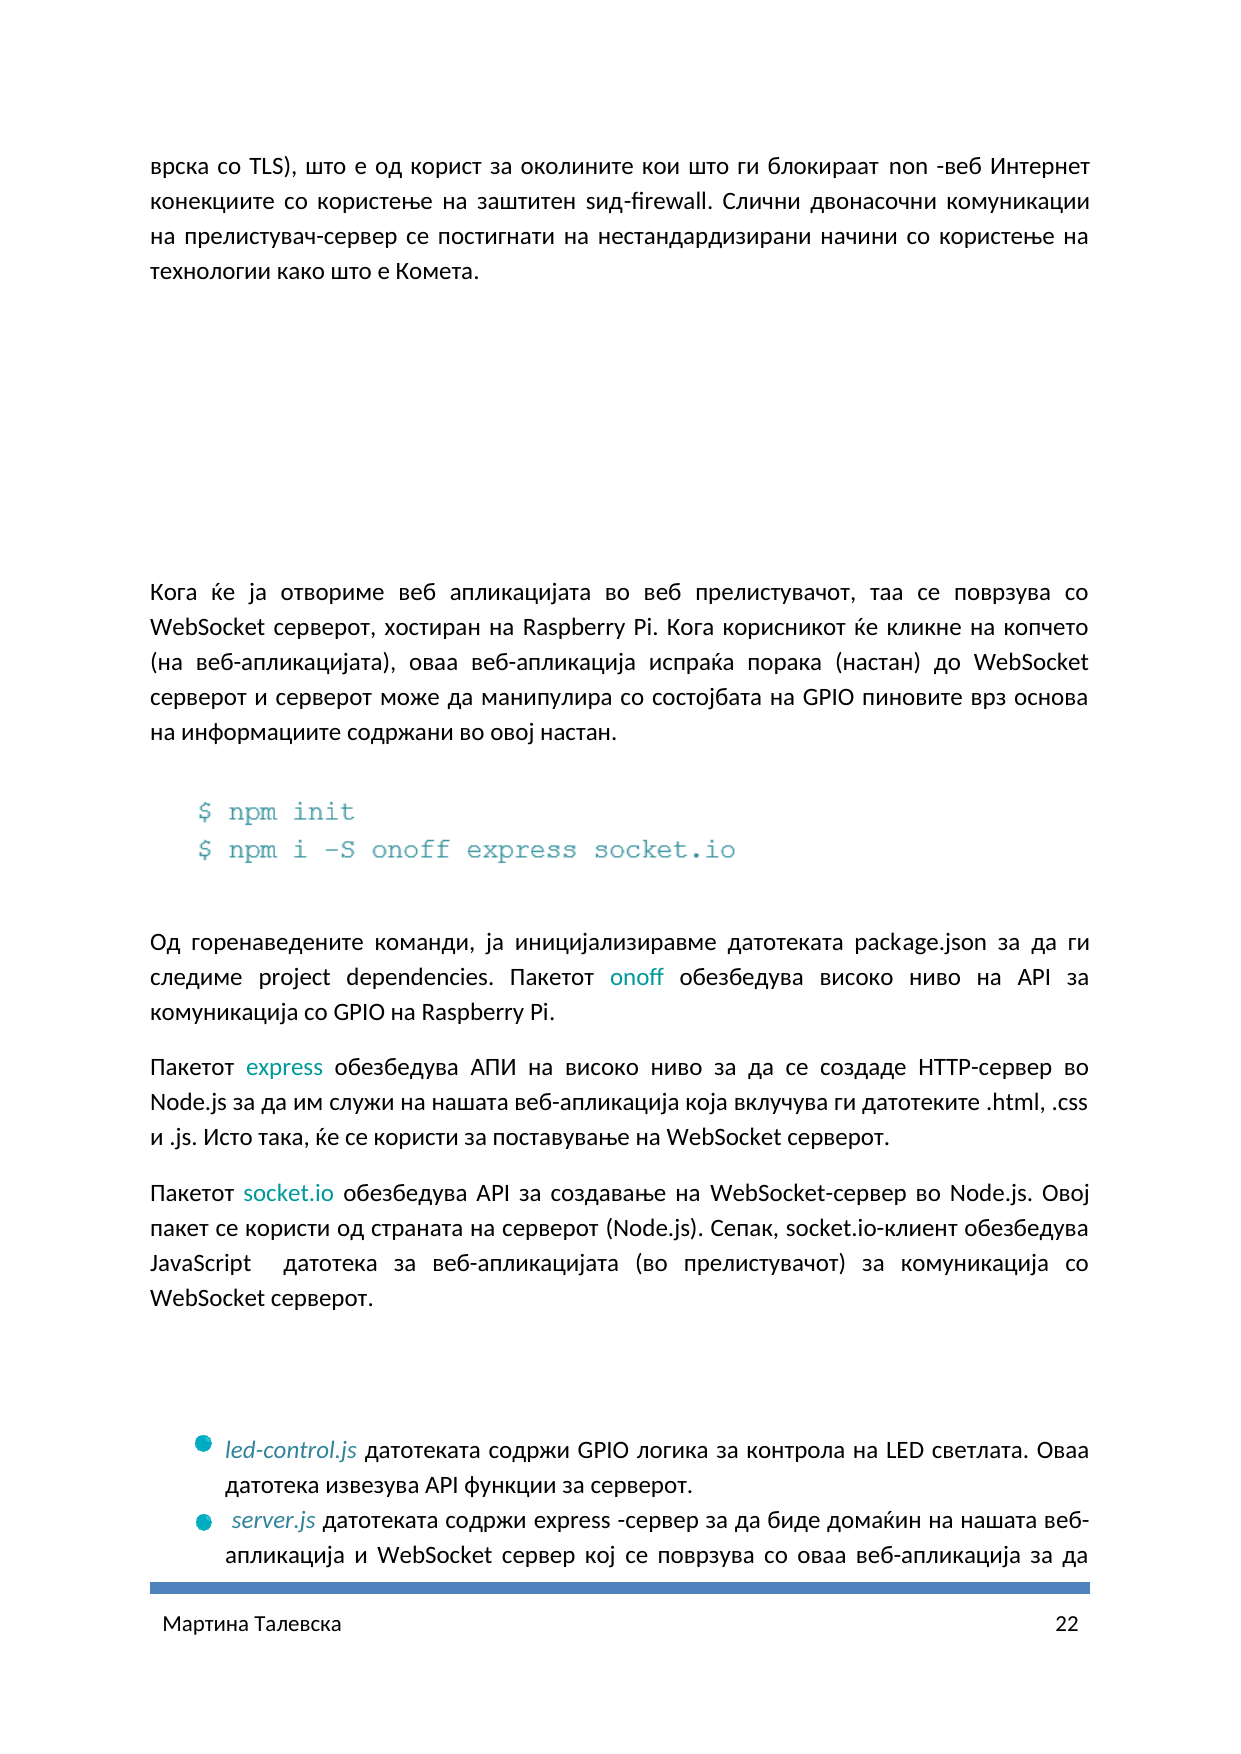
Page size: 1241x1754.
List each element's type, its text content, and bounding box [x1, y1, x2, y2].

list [225, 1504, 1090, 1570]
text Пакетот express обезбедува АПИ на високо ниво за да се создаде HTTP-сервер во Node.js за да им служи на нашата веб-апликација која вклучува ги датотеките .html, .css и .js. Исто така, ќе се користи за поставување на WebSocket серверот. [150, 1051, 1090, 1152]
picture [194, 1512, 213, 1532]
list led-control.js датотеката содржи GPIO логика за контрола на LED светлата. Оваа датотека извезува API функции за серверот. [225, 1434, 1090, 1500]
text Кога ќе ја отвориме веб апликацијата во веб прелистувачот, таа се поврзува со WebSocket серверот, хостиран на Raspberry Pi. Кога корисникот ќе кликне на копчето (на веб-апликацијата), оваа веб-апликација испраќа порака (настан) до WebSocket серверот и серверот може да манипулира со состојбата на GPIO пиновите врз основа на информациите содржани во овој настан. [150, 576, 1090, 746]
text Од горенаведените команди, ја иницијализиравме датотеката package.json за да ги следиме project dependencies. Пакетот onoff обезбедува високо ниво на API за комуникација со GPIO на Raspberry Pi. [150, 926, 1090, 1026]
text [150, 150, 1090, 286]
picture [150, 771, 838, 901]
text Пакетот socket.io обезбедува API за создавање на WebSocket-сервер во Node.js. Овој пакет се користи од страната на серверот (Node.js). Сепак, socket.io-клиент обезбедува JavaScript датотека за веб-апликацијата (во прелистувачот) за комуникација со WebSocket серверот. [150, 1177, 1090, 1313]
picture [193, 1433, 213, 1453]
